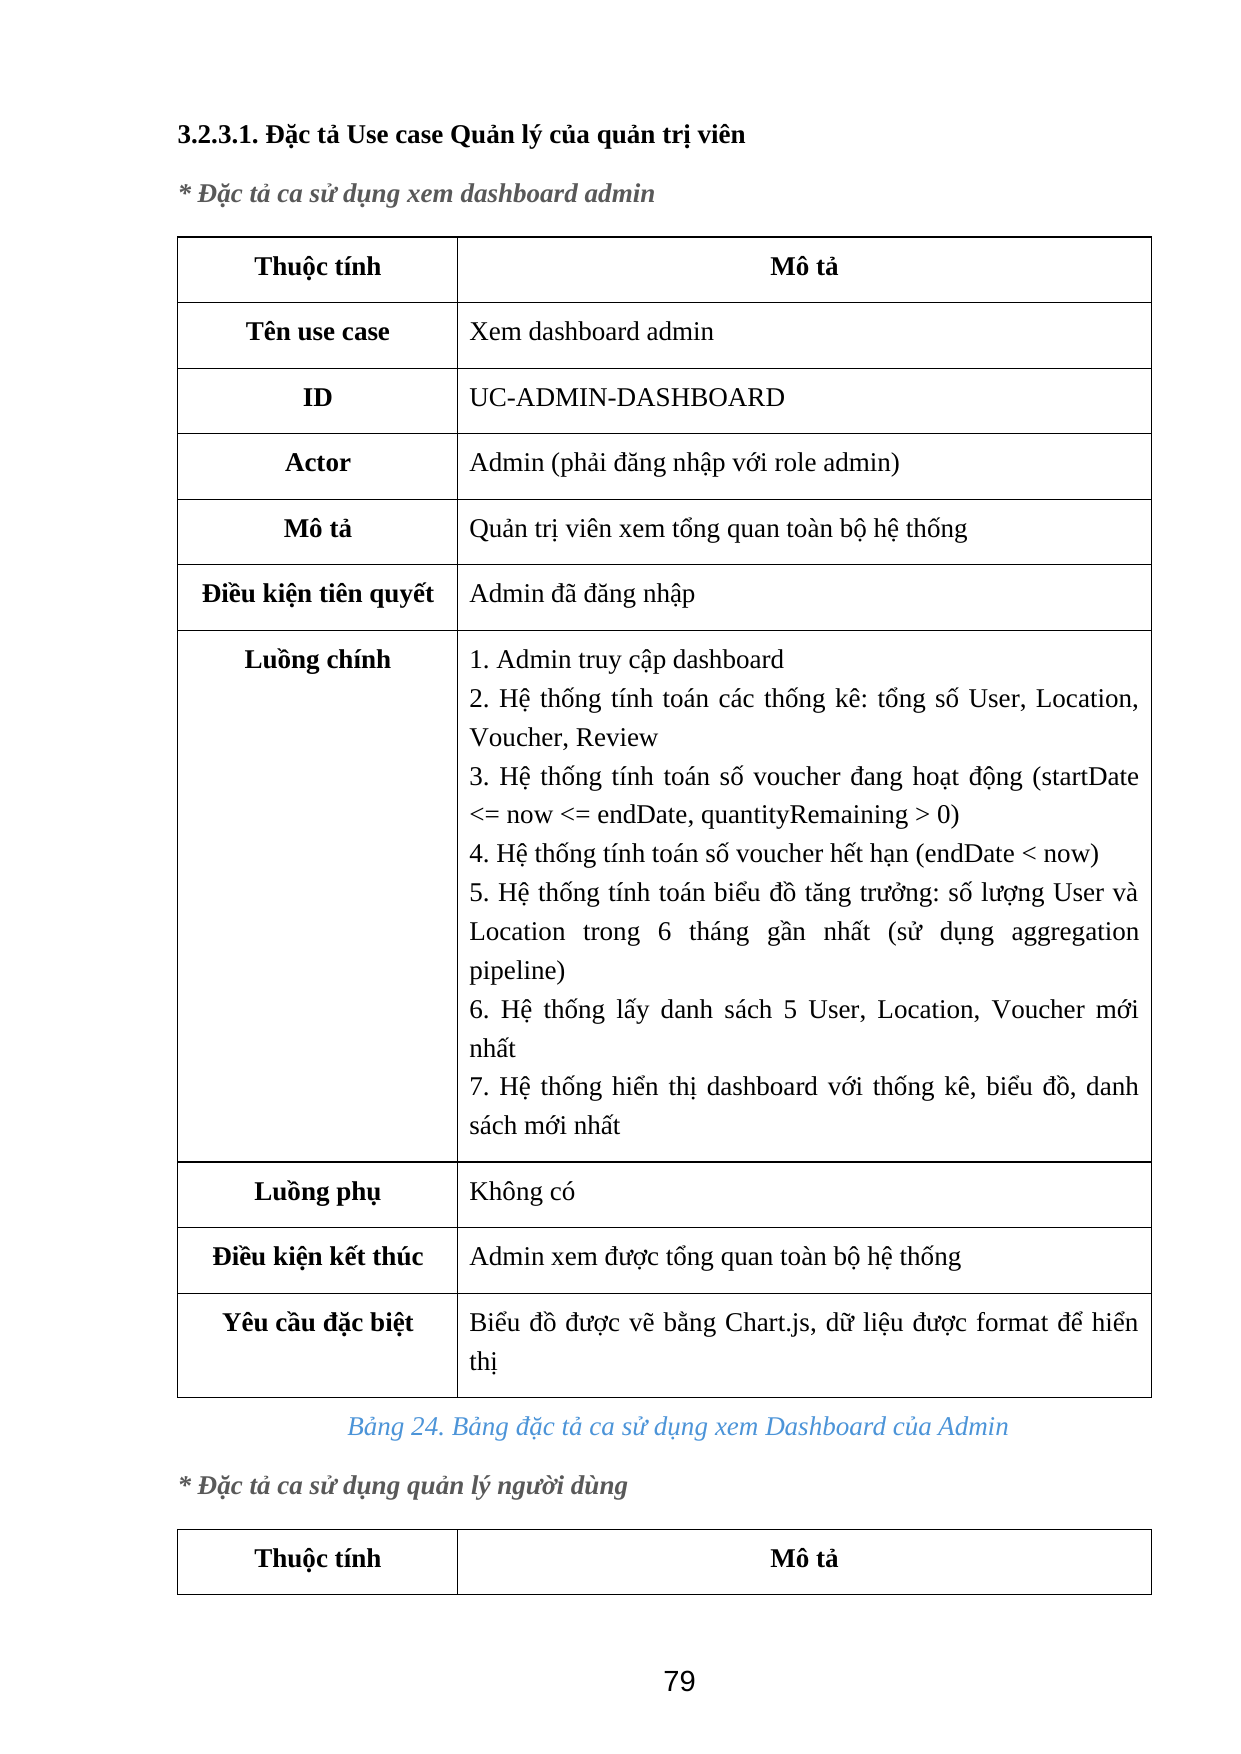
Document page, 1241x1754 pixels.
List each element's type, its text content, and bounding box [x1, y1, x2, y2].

subtitle * Đặc tả ca sử dụng xem dashboard admin [177, 177, 1181, 208]
table_header Mô tả [458, 238, 1151, 302]
table_header Thuộc tính [178, 1530, 457, 1594]
table_cell Luồng phụ [178, 1163, 457, 1227]
table_cell Admin đã đăng nhập [458, 565, 1151, 629]
subtitle 3.2.3.1. Đặc tả Use case Quản lý của quản trị viên [177, 118, 1181, 149]
subtitle * Đặc tả ca sử dụng quản lý người dùng [177, 1469, 1181, 1501]
table_cell Điều kiện kết thúc [178, 1228, 457, 1292]
table_cell UC-ADMIN-DASHBOARD [458, 369, 1151, 433]
text Bảng 24. Bảng đặc tả ca sử dụng xem Dashboard của Admin [177, 1410, 1181, 1441]
table_cell Biểu đồ được vẽ bằng Chart.js, dữ liệu được format để hiển thị [458, 1294, 1151, 1397]
table_cell Xem dashboard admin [458, 303, 1151, 367]
table_cell 1. Admin truy cập dashboard 2. Hệ thống tính toán các thống kê: tổng số User, Location, Voucher, Review 3. Hệ thống tính toán số voucher đang hoạt động (startDate <= now <= endDate, quantityRemaining > 0) 4. Hệ thống tính toán số voucher hết hạn (endDate < now) 5. Hệ thống tính toán biểu đồ tăng trưởng: số lượng User và Location trong 6 tháng gần nhất (sử dụng aggregation pipeline) 6. Hệ thống lấy danh sách 5 User, Location, Voucher mới nhất 7. Hệ thống hiển thị dashboard với thống kê, biểu đồ, danh sách mới nhất [458, 631, 1151, 1161]
table_header Thuộc tính [178, 238, 457, 302]
table_cell ID [178, 369, 457, 433]
table_cell Admin xem được tổng quan toàn bộ hệ thống [458, 1228, 1151, 1292]
table_cell Quản trị viên xem tổng quan toàn bộ hệ thống [458, 500, 1151, 564]
table_cell Luồng chính [178, 631, 457, 1161]
table_cell Mô tả [178, 500, 457, 564]
table_cell Không có [458, 1163, 1151, 1227]
table_cell Tên use case [178, 303, 457, 367]
table_cell Yêu cầu đặc biệt [178, 1294, 457, 1397]
table_cell Điều kiện tiên quyết [178, 565, 457, 629]
table_cell Admin (phải đăng nhập với role admin) [458, 434, 1151, 498]
table_cell Actor [178, 434, 457, 498]
table_header Mô tả [458, 1530, 1151, 1594]
